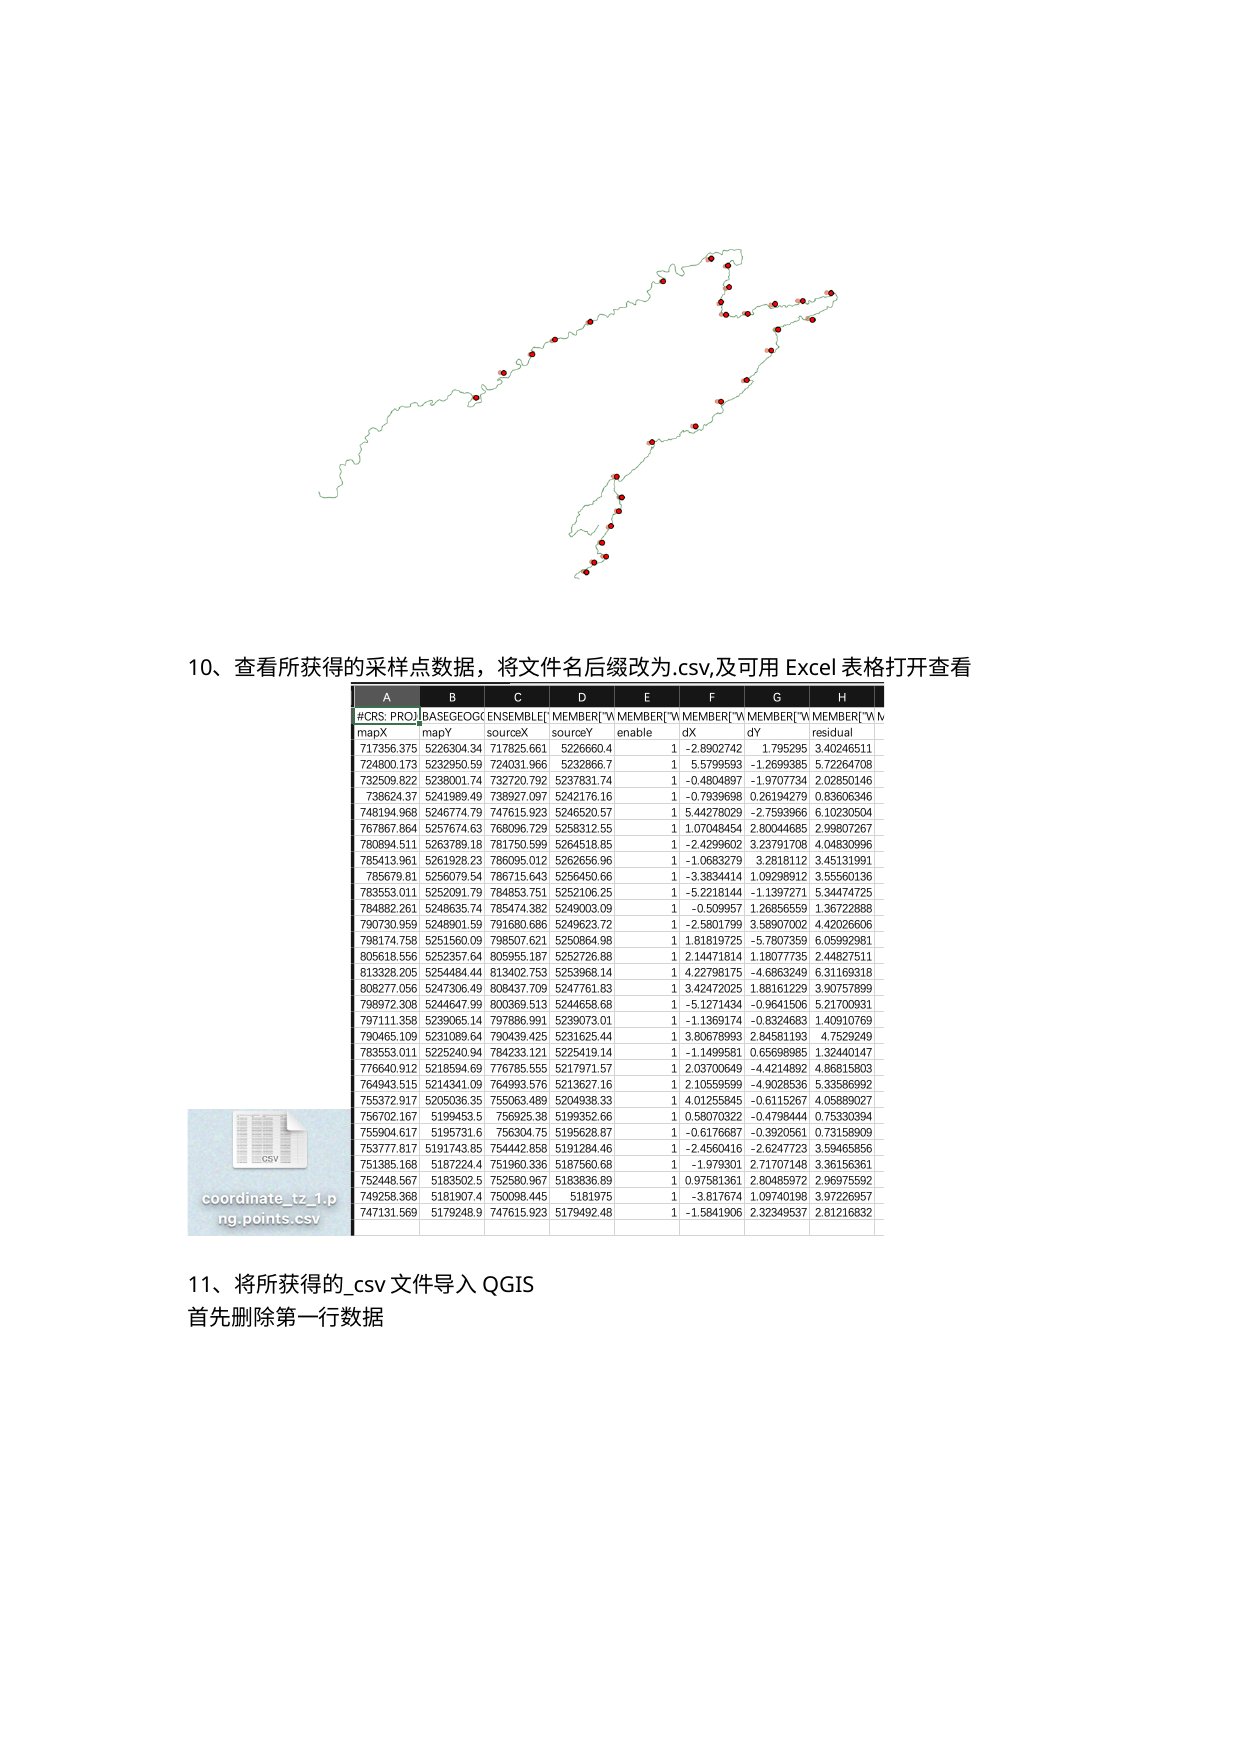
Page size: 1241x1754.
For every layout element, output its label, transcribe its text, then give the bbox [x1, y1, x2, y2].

text 11、将所获得的_csv文件导入QGIS [187, 1267, 1053, 1299]
picture [187, 682, 885, 1236]
picture [318, 162, 922, 621]
text 10、查看所获得的采样点数据，将文件名后缀改为.csv,及可用Excel表格打开查看 [187, 649, 1053, 682]
text 首先删除第一行数据 [187, 1299, 1053, 1332]
